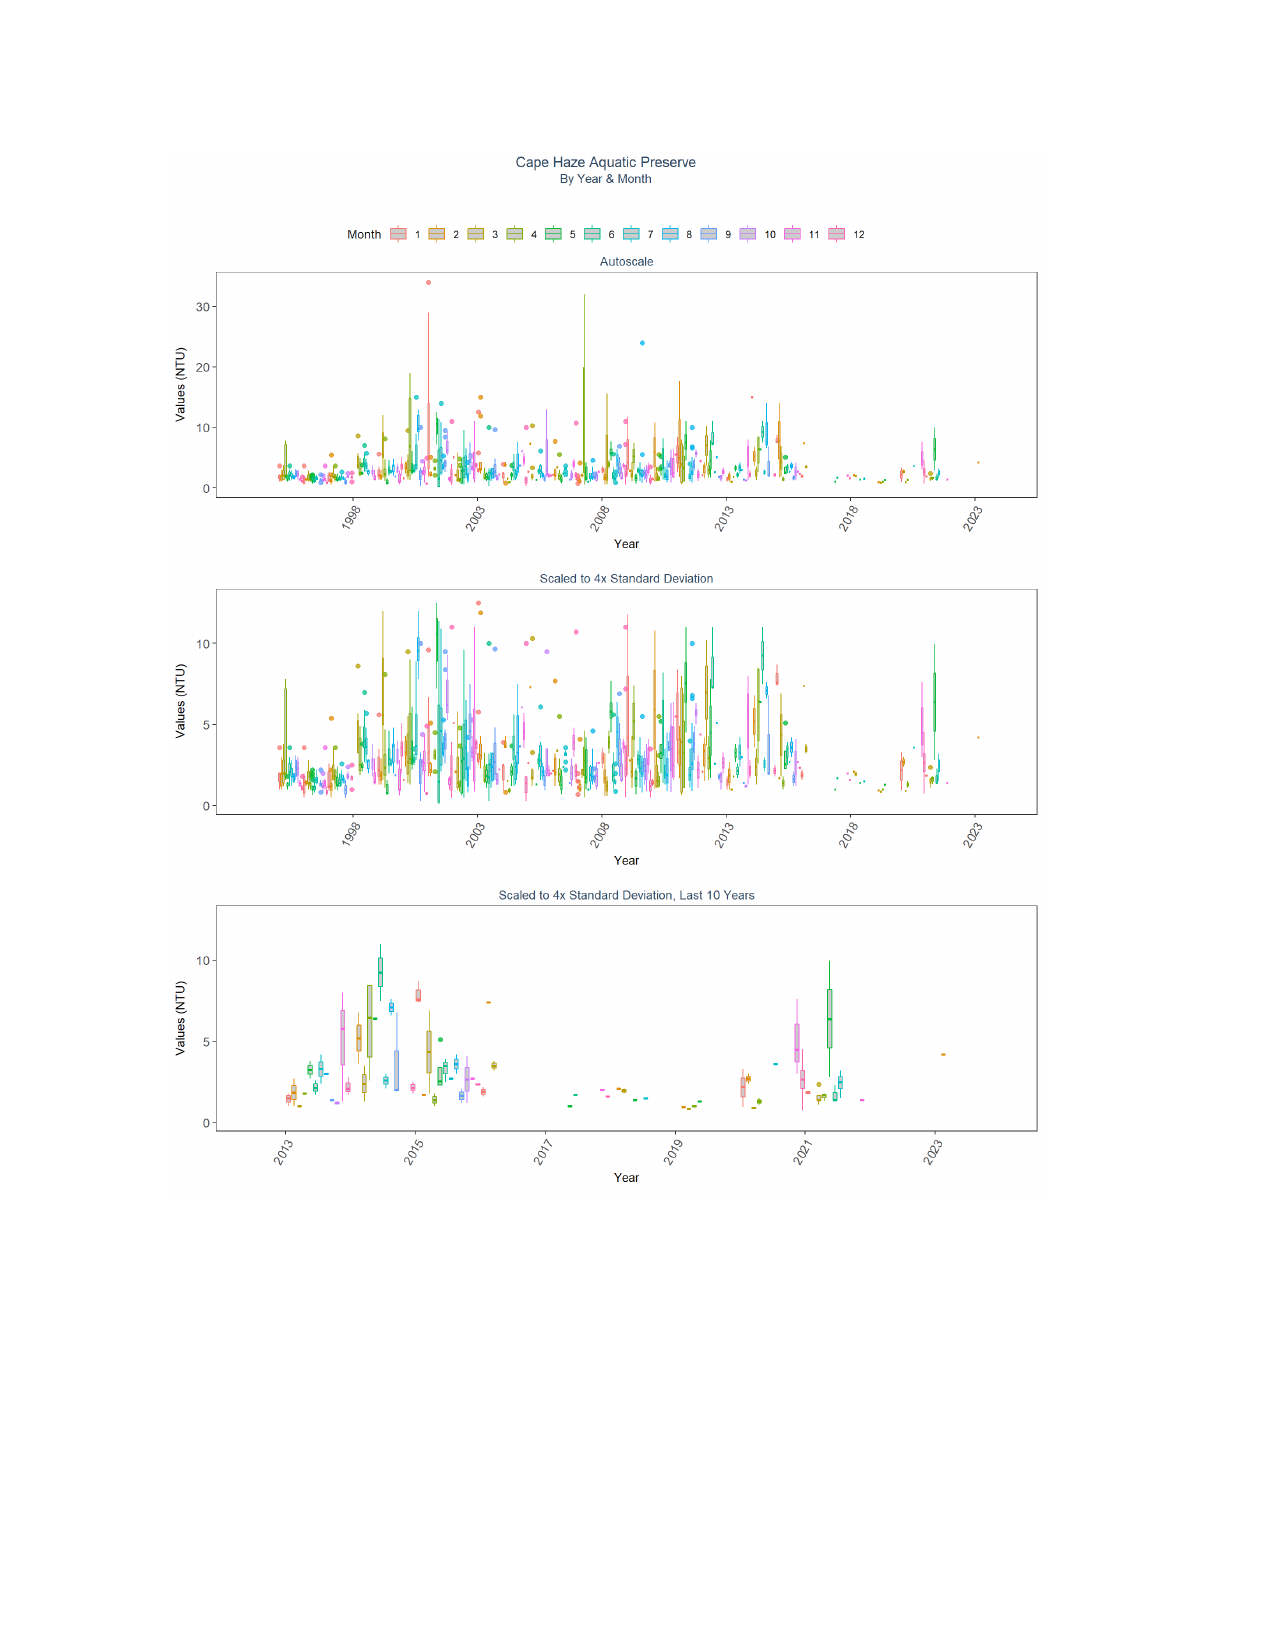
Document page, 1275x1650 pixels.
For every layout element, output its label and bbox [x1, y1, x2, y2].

picture [168, 150, 1044, 1200]
